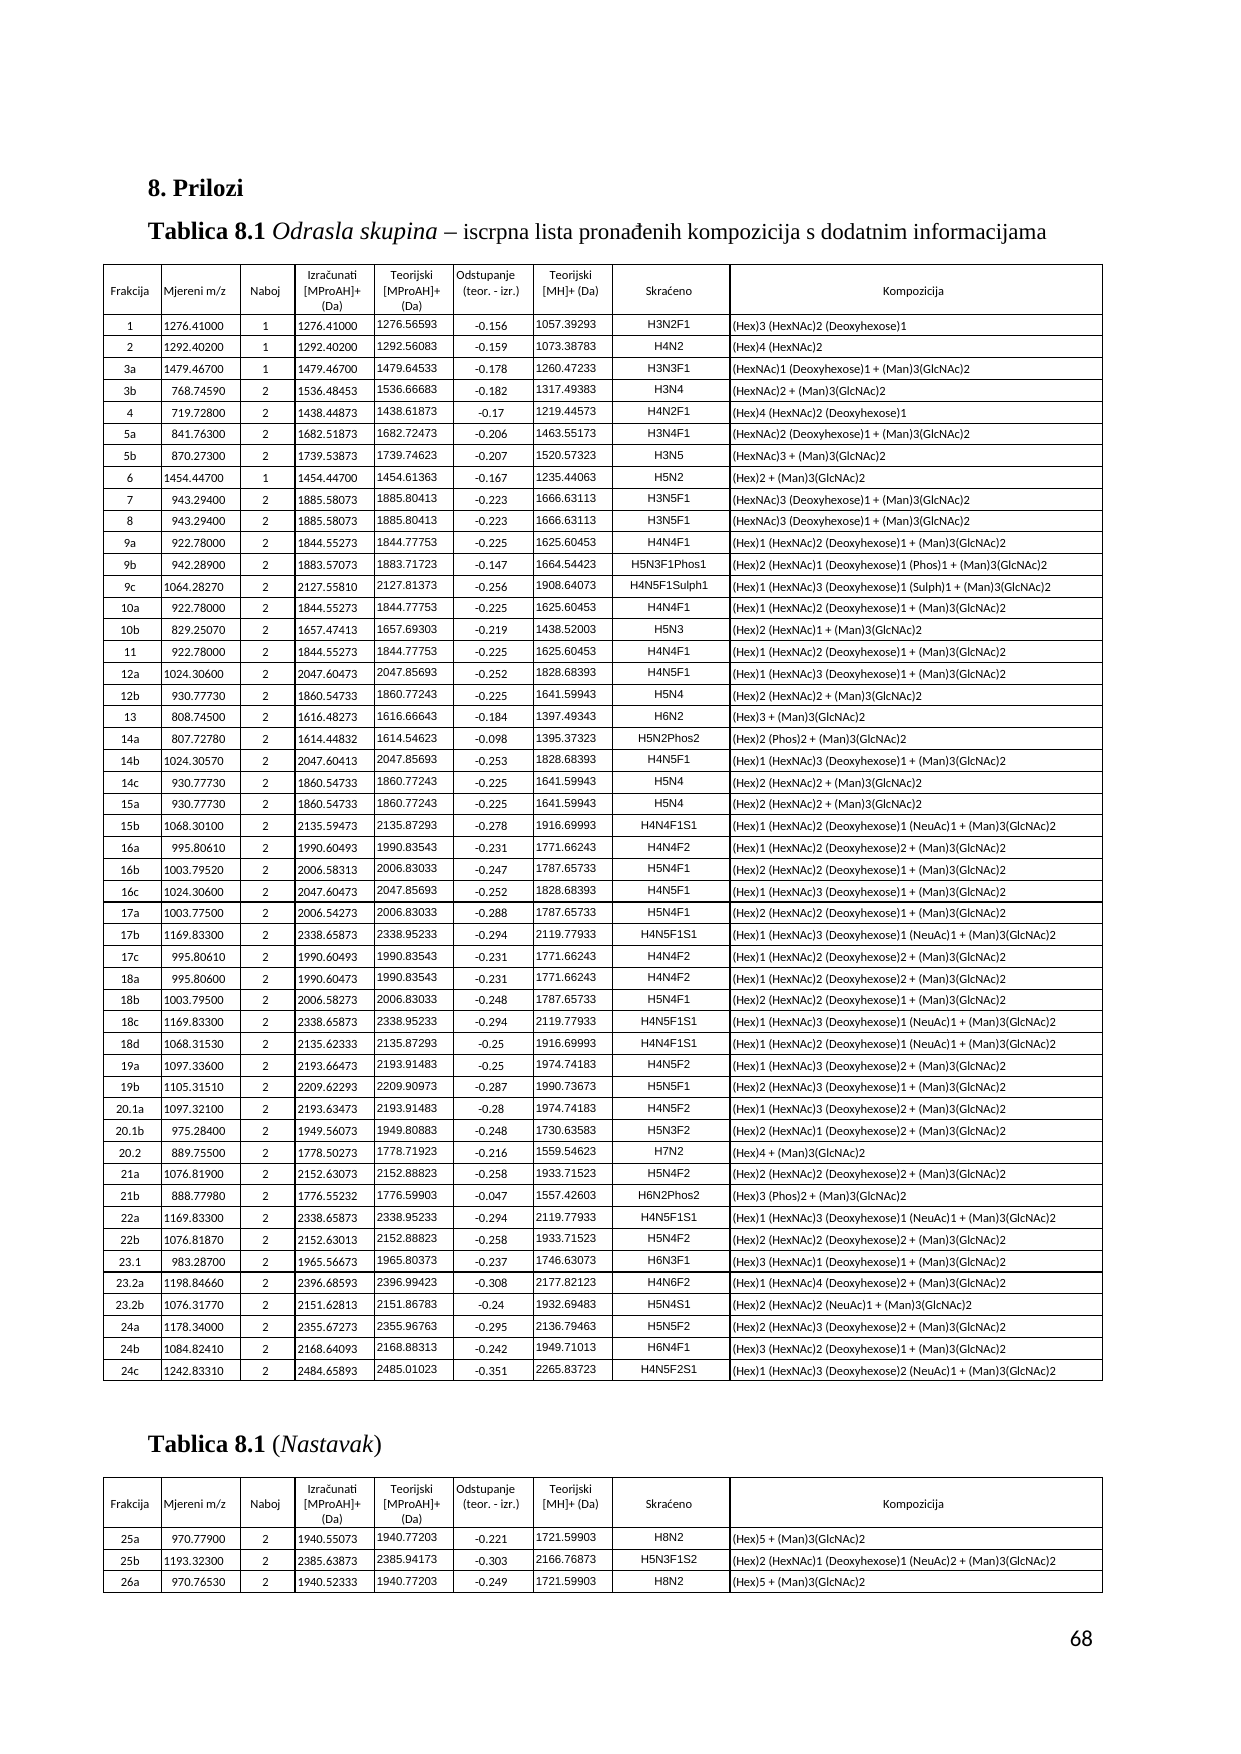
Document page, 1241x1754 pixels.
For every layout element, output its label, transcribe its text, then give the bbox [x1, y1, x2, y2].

table_cell (Hex)4 + (Man)3(GlcNAc)2 [731, 1142, 1102, 1163]
table_cell 17c [104, 946, 161, 967]
table_cell 20.1a [104, 1098, 161, 1119]
table_cell -0.219 [454, 619, 533, 640]
table_cell 2 [241, 532, 294, 553]
table_cell (Hex)1 (HexNAc)2 (Deoxyhexose)1 + (Man)3(GlcNAc)2 [731, 641, 1102, 662]
table_cell 2 [104, 336, 161, 357]
table_cell H4N5F1 [613, 663, 729, 684]
table_cell 1242.83310 [162, 1360, 240, 1380]
table_cell H5N4F2 [613, 1229, 729, 1250]
table_cell 930.77730 [162, 685, 240, 705]
table_cell 1625.60453 [534, 641, 612, 662]
table_cell H3N4 [613, 380, 729, 401]
table_cell 19b [104, 1077, 161, 1097]
table_cell 2396.68593 [296, 1273, 374, 1293]
table_cell 2209.62293 [296, 1077, 374, 1097]
table_cell H5N4 [613, 685, 729, 705]
table_cell 2127.55810 [296, 576, 374, 597]
table_cell (Hex)3 (HexNAc)2 (Deoxyhexose)1 [731, 315, 1102, 335]
table_cell (Hex)1 (HexNAc)3 (Deoxyhexose)1 + (Man)3(GlcNAc)2 [731, 663, 1102, 684]
table_cell 943.29400 [162, 511, 240, 531]
table_cell 1454.44700 [296, 467, 374, 488]
table_cell 2 [241, 1033, 294, 1054]
table_cell 2 [241, 859, 294, 879]
table_cell 829.25070 [162, 619, 240, 640]
table_cell 2 [241, 903, 294, 923]
table_cell -0.287 [454, 1077, 533, 1097]
table_cell H7N2 [613, 1142, 729, 1163]
table_cell 10b [104, 619, 161, 640]
table_cell 2177.82123 [534, 1273, 612, 1293]
table_cell 1776.59903 [375, 1185, 453, 1206]
table_header Teorijski [MProAH]+ (Da) [375, 265, 453, 313]
table_cell 1965.56673 [296, 1251, 374, 1271]
table_cell 1657.47413 [296, 619, 374, 640]
table_cell 1057.39293 [534, 315, 612, 335]
table_cell 1084.82410 [162, 1338, 240, 1358]
table_header Mjereni m/z [162, 1478, 240, 1527]
table_cell -0.25 [454, 1055, 533, 1076]
table_cell 922.78000 [162, 598, 240, 618]
table_cell 1463.55173 [534, 424, 612, 444]
table_cell (Hex)2 (HexNAc)1 (Deoxyhexose)1 (Phos)1 + (Man)3(GlcNAc)2 [731, 554, 1102, 575]
table_cell 1292.40200 [296, 336, 374, 357]
table_cell 2396.99423 [375, 1273, 453, 1293]
table_cell (Hex)1 (HexNAc)3 (Deoxyhexose)1 + (Man)3(GlcNAc)2 [731, 750, 1102, 771]
table_header Izračunati [MProAH]+ (Da) [296, 1478, 374, 1527]
table_cell 1885.58073 [296, 489, 374, 509]
table_cell 1932.69483 [534, 1294, 612, 1315]
table_cell H6N2Phos2 [613, 1185, 729, 1206]
table_cell 2 [241, 1142, 294, 1163]
table_cell (Hex)2 (HexNAc)3 (Deoxyhexose)2 + (Man)3(GlcNAc)2 [731, 1316, 1102, 1337]
table_cell 5a [104, 424, 161, 444]
table_cell (HexNAc)2 + (Man)3(GlcNAc)2 [731, 380, 1102, 401]
table_cell 1844.55273 [296, 641, 374, 662]
table_cell 1064.28270 [162, 576, 240, 597]
table_cell 1276.41000 [296, 315, 374, 335]
table_cell H5N4F1 [613, 859, 729, 879]
table_cell 1438.61873 [375, 402, 453, 422]
table_cell 1 [241, 467, 294, 488]
table_cell H4N4F1 [613, 641, 729, 662]
table_cell (Hex)1 (HexNAc)2 (Deoxyhexose)2 + (Man)3(GlcNAc)2 [731, 837, 1102, 858]
table_cell 24a [104, 1316, 161, 1337]
table_cell 1844.77753 [375, 598, 453, 618]
table_cell 2193.63473 [296, 1098, 374, 1119]
table_cell 1940.77203 [375, 1571, 453, 1592]
table_cell 10a [104, 598, 161, 618]
table_cell (Hex)2 (HexNAc)1 + (Man)3(GlcNAc)2 [731, 619, 1102, 640]
table_cell 1479.46700 [162, 358, 240, 379]
table_cell 1536.66683 [375, 380, 453, 401]
table_cell 2 [241, 881, 294, 901]
table_cell -0.221 [454, 1528, 533, 1549]
table_cell H3N4F1 [613, 424, 729, 444]
table_cell (Hex)1 (HexNAc)2 (Deoxyhexose)1 (NeuAc)1 + (Man)3(GlcNAc)2 [731, 815, 1102, 836]
table_cell H4N5F1S1 [613, 1011, 729, 1032]
table_cell 1536.48453 [296, 380, 374, 401]
table_cell H3N5F1 [613, 511, 729, 531]
table_cell (HexNAc)2 (Deoxyhexose)1 + (Man)3(GlcNAc)2 [731, 424, 1102, 444]
table_cell H4N4F2 [613, 837, 729, 858]
table_cell 2 [241, 424, 294, 444]
table_cell 807.72780 [162, 728, 240, 749]
table_cell 18c [104, 1011, 161, 1032]
table_cell 1641.59943 [534, 794, 612, 814]
table_cell -0.278 [454, 815, 533, 836]
table_cell 24c [104, 1360, 161, 1380]
table_cell 21b [104, 1185, 161, 1206]
table_cell 1395.37323 [534, 728, 612, 749]
table_cell 2135.87293 [375, 815, 453, 836]
table_cell 1076.81870 [162, 1229, 240, 1250]
table_cell -0.308 [454, 1273, 533, 1293]
table_header Odstupanje (teor. - izr.) [454, 265, 533, 313]
table_cell 2385.94173 [375, 1550, 453, 1570]
table_cell -0.047 [454, 1185, 533, 1206]
table_cell 1169.83300 [162, 924, 240, 945]
table_cell -0.147 [454, 554, 533, 575]
table_cell 1860.54733 [296, 794, 374, 814]
table_cell 1949.71013 [534, 1338, 612, 1358]
table_cell 2338.65873 [296, 924, 374, 945]
table_cell 2168.64093 [296, 1338, 374, 1358]
table_cell (Hex)2 (HexNAc)3 (Deoxyhexose)1 + (Man)3(GlcNAc)2 [731, 1077, 1102, 1097]
table_cell 2 [241, 1077, 294, 1097]
table_cell -0.258 [454, 1164, 533, 1184]
table_cell (Hex)1 (HexNAc)3 (Deoxyhexose)1 + (Man)3(GlcNAc)2 [731, 881, 1102, 901]
table_cell (Hex)1 (HexNAc)3 (Deoxyhexose)1 (NeuAc)1 + (Man)3(GlcNAc)2 [731, 1011, 1102, 1032]
table_cell 21a [104, 1164, 161, 1184]
table_cell 2 [241, 619, 294, 640]
table_cell 12b [104, 685, 161, 705]
table_cell H4N2F1 [613, 402, 729, 422]
table_cell 2047.85693 [375, 663, 453, 684]
table_cell -0.225 [454, 794, 533, 814]
table_cell 1438.52003 [534, 619, 612, 640]
table_cell -0.156 [454, 315, 533, 335]
table_cell 1 [241, 336, 294, 357]
table_cell 1479.46700 [296, 358, 374, 379]
table_cell 2 [241, 380, 294, 401]
table_cell 4 [104, 402, 161, 422]
table_cell 14b [104, 750, 161, 771]
table_cell 2 [241, 576, 294, 597]
table_cell -0.231 [454, 968, 533, 988]
table_cell 1990.60493 [296, 837, 374, 858]
table_cell H5N5F2 [613, 1316, 729, 1337]
table_cell (HexNAc)3 (Deoxyhexose)1 + (Man)3(GlcNAc)2 [731, 489, 1102, 509]
table_cell 18d [104, 1033, 161, 1054]
table_cell 1682.72473 [375, 424, 453, 444]
table_cell -0.225 [454, 685, 533, 705]
table_cell 1771.66243 [534, 837, 612, 858]
table_cell H5N3 [613, 619, 729, 640]
table_cell 1828.68393 [534, 750, 612, 771]
table_cell -0.294 [454, 1207, 533, 1228]
table_cell H4N4F1 [613, 598, 729, 618]
text Tablica 8.1 (Nastavak) [148, 1429, 1093, 1458]
table_cell 1721.59903 [534, 1528, 612, 1549]
table_cell 1003.79500 [162, 990, 240, 1010]
table_cell 2338.95233 [375, 1207, 453, 1228]
table_cell -0.253 [454, 750, 533, 771]
table_cell 2152.88823 [375, 1229, 453, 1250]
table_cell 930.77730 [162, 772, 240, 792]
table_cell 2 [241, 990, 294, 1010]
table_cell (Hex)5 + (Man)3(GlcNAc)2 [731, 1528, 1102, 1549]
table_cell (Hex)1 (HexNAc)2 (Deoxyhexose)1 + (Man)3(GlcNAc)2 [731, 532, 1102, 553]
table_cell H4N4F2 [613, 946, 729, 967]
table_cell -0.225 [454, 532, 533, 553]
table_cell 943.29400 [162, 489, 240, 509]
table_cell H4N4F1S1 [613, 815, 729, 836]
table_cell 995.80610 [162, 946, 240, 967]
table_cell 1666.63113 [534, 489, 612, 509]
table_cell 2355.96763 [375, 1316, 453, 1337]
table_cell 1885.80413 [375, 489, 453, 509]
table_cell 1169.83300 [162, 1207, 240, 1228]
table_cell 1778.50273 [296, 1142, 374, 1163]
table_cell 2209.90973 [375, 1077, 453, 1097]
table_cell 808.74500 [162, 706, 240, 727]
table_cell (Hex)1 (HexNAc)2 (Deoxyhexose)1 + (Man)3(GlcNAc)2 [731, 598, 1102, 618]
table_cell H4N5F1 [613, 750, 729, 771]
table_cell H3N5F1 [613, 489, 729, 509]
table_cell 1003.79520 [162, 859, 240, 879]
table_cell 1860.54733 [296, 685, 374, 705]
table_cell 1625.60453 [534, 532, 612, 553]
table_cell 1949.56073 [296, 1120, 374, 1141]
table_cell (Hex)1 (HexNAc)2 (Deoxyhexose)2 + (Man)3(GlcNAc)2 [731, 968, 1102, 988]
table_cell -0.225 [454, 641, 533, 662]
table_cell 1292.56083 [375, 336, 453, 357]
table_header Teorijski [MProAH]+ (Da) [375, 1478, 453, 1527]
table_cell 2047.85693 [375, 750, 453, 771]
table_cell 9b [104, 554, 161, 575]
table_cell H5N4F1 [613, 903, 729, 923]
table_cell 1317.49383 [534, 380, 612, 401]
table_cell H5N4F1 [613, 990, 729, 1010]
table_cell 2 [241, 728, 294, 749]
table_cell 1860.77243 [375, 794, 453, 814]
table_cell -0.184 [454, 706, 533, 727]
table_cell 1949.80883 [375, 1120, 453, 1141]
table_cell 1933.71523 [534, 1164, 612, 1184]
table_cell 1219.44573 [534, 402, 612, 422]
table_cell 18b [104, 990, 161, 1010]
table_cell 1397.49343 [534, 706, 612, 727]
table_cell 2265.83723 [534, 1360, 612, 1380]
table_cell 1097.32100 [162, 1098, 240, 1119]
table_cell 23.2b [104, 1294, 161, 1315]
table_cell 1169.83300 [162, 1011, 240, 1032]
table_cell 2 [241, 1251, 294, 1271]
table_cell 719.72800 [162, 402, 240, 422]
table_cell H5N4 [613, 794, 729, 814]
table_cell 970.76530 [162, 1571, 240, 1592]
table_cell (Hex)1 (HexNAc)3 (Deoxyhexose)2 + (Man)3(GlcNAc)2 [731, 1098, 1102, 1119]
table_cell 2047.60473 [296, 663, 374, 684]
table_cell (HexNAc)1 (Deoxyhexose)1 + (Man)3(GlcNAc)2 [731, 358, 1102, 379]
table_cell -0.178 [454, 358, 533, 379]
table_cell H4N5F2S1 [613, 1360, 729, 1380]
table_cell 1641.59943 [534, 772, 612, 792]
table_cell 1739.53873 [296, 445, 374, 466]
table_cell H4N5F2 [613, 1098, 729, 1119]
table_cell 2 [241, 750, 294, 771]
table_cell 1787.65733 [534, 990, 612, 1010]
table_cell 2151.86783 [375, 1294, 453, 1315]
table_cell 1844.77753 [375, 532, 453, 553]
table_cell 1974.74183 [534, 1055, 612, 1076]
table_cell -0.258 [454, 1229, 533, 1250]
table_cell 2 [241, 924, 294, 945]
table_cell 2 [241, 1011, 294, 1032]
table_cell -0.225 [454, 598, 533, 618]
table_cell 2168.88313 [375, 1338, 453, 1358]
table_cell 1965.80373 [375, 1251, 453, 1271]
table_cell 1860.77243 [375, 772, 453, 792]
table_cell 19a [104, 1055, 161, 1076]
table_cell 2355.67273 [296, 1316, 374, 1337]
table_cell -0.24 [454, 1294, 533, 1315]
table_cell 2135.87293 [375, 1033, 453, 1054]
table_cell (Hex)2 (HexNAc)2 (Deoxyhexose)1 + (Man)3(GlcNAc)2 [731, 903, 1102, 923]
table_cell -0.216 [454, 1142, 533, 1163]
table_cell 2006.58313 [296, 859, 374, 879]
table_cell 1746.63073 [534, 1251, 612, 1271]
table_cell 2 [241, 1273, 294, 1293]
table_cell 1193.32300 [162, 1550, 240, 1570]
table_cell 1682.51873 [296, 424, 374, 444]
table_cell 1908.64073 [534, 576, 612, 597]
table_header Mjereni m/z [162, 265, 240, 313]
table_cell 2047.60473 [296, 881, 374, 901]
table_cell 2135.59473 [296, 815, 374, 836]
table_cell 1844.77753 [375, 641, 453, 662]
table_cell -0.294 [454, 924, 533, 945]
table_cell 983.28700 [162, 1251, 240, 1271]
table_cell 1860.77243 [375, 685, 453, 705]
table_cell (Hex)1 (HexNAc)2 (Deoxyhexose)1 (NeuAc)1 + (Man)3(GlcNAc)2 [731, 1033, 1102, 1054]
table_cell 1178.34000 [162, 1316, 240, 1337]
table_cell 1438.44873 [296, 402, 374, 422]
table_cell 2193.66473 [296, 1055, 374, 1076]
table_cell H4N5F1Sulph1 [613, 576, 729, 597]
table_cell 9c [104, 576, 161, 597]
table_header Teorijski [MH]+ (Da) [534, 1478, 612, 1527]
table_cell 930.77730 [162, 794, 240, 814]
table_cell 1024.30600 [162, 663, 240, 684]
table_cell 888.77980 [162, 1185, 240, 1206]
table_cell 2 [241, 598, 294, 618]
table_cell 2119.77933 [534, 1207, 612, 1228]
text Tablica 8.1 Odrasla skupina – iscrpna lista pronađenih kompozicija s dodatnim informacijama [148, 216, 1093, 244]
table_cell -0.295 [454, 1316, 533, 1337]
table_cell 1614.44832 [296, 728, 374, 749]
table_cell 2152.63013 [296, 1229, 374, 1250]
table_cell H3N5 [613, 445, 729, 466]
table_cell H5N4 [613, 772, 729, 792]
table_cell 1721.59903 [534, 1571, 612, 1592]
table_cell (Hex)2 (HexNAc)2 (NeuAc)1 + (Man)3(GlcNAc)2 [731, 1294, 1102, 1315]
table_cell 2 [241, 1294, 294, 1315]
table_cell 1105.31510 [162, 1077, 240, 1097]
table_cell 2 [241, 815, 294, 836]
table_cell 17a [104, 903, 161, 923]
table_cell 2 [241, 1229, 294, 1250]
table_cell 16c [104, 881, 161, 901]
table_cell 2047.60413 [296, 750, 374, 771]
table_cell (Hex)1 (HexNAc)3 (Deoxyhexose)1 (Sulph)1 + (Man)3(GlcNAc)2 [731, 576, 1102, 597]
table_cell H3N2F1 [613, 315, 729, 335]
table_cell 1616.66643 [375, 706, 453, 727]
table_cell 2127.81373 [375, 576, 453, 597]
table_cell 1260.47233 [534, 358, 612, 379]
table_header Kompozicija [731, 265, 1102, 313]
table_cell -0.206 [454, 424, 533, 444]
table_cell 2 [241, 946, 294, 967]
table_cell 2 [241, 1207, 294, 1228]
table_cell -0.247 [454, 859, 533, 879]
table_cell 1 [104, 315, 161, 335]
table_cell 2006.54273 [296, 903, 374, 923]
table_cell (Hex)2 (HexNAc)2 (Deoxyhexose)1 + (Man)3(GlcNAc)2 [731, 859, 1102, 879]
table_cell 20.1b [104, 1120, 161, 1141]
table_cell H5N3F1Phos1 [613, 554, 729, 575]
table_cell 1940.55073 [296, 1528, 374, 1549]
table_cell 1198.84660 [162, 1273, 240, 1293]
table_cell 1883.57073 [296, 554, 374, 575]
table_cell (Hex)1 (HexNAc)4 (Deoxyhexose)2 + (Man)3(GlcNAc)2 [731, 1273, 1102, 1293]
table_cell 2 [241, 837, 294, 858]
table_cell 8 [104, 511, 161, 531]
table_cell -0.288 [454, 903, 533, 923]
table_cell H4N5F2 [613, 1055, 729, 1076]
table_cell 2006.58273 [296, 990, 374, 1010]
table_cell 15b [104, 815, 161, 836]
table_cell 22a [104, 1207, 161, 1228]
table_cell (Hex)4 (HexNAc)2 [731, 336, 1102, 357]
table_cell 2 [241, 772, 294, 792]
table_cell 2 [241, 706, 294, 727]
table_cell 2193.91483 [375, 1098, 453, 1119]
table_cell 1787.65733 [534, 903, 612, 923]
table_cell 2151.62813 [296, 1294, 374, 1315]
table_cell 2 [241, 402, 294, 422]
table_cell H3N3F1 [613, 358, 729, 379]
table_cell 2385.63873 [296, 1550, 374, 1570]
table_cell 2 [241, 1360, 294, 1380]
table_cell H4N4F2 [613, 968, 729, 988]
table_cell 1276.41000 [162, 315, 240, 335]
table_cell 1883.71723 [375, 554, 453, 575]
table_cell (HexNAc)3 + (Man)3(GlcNAc)2 [731, 445, 1102, 466]
table_cell H4N4F1S1 [613, 1033, 729, 1054]
table_cell (Hex)2 (HexNAc)2 + (Man)3(GlcNAc)2 [731, 794, 1102, 814]
table_header Odstupanje (teor. - izr.) [454, 1478, 533, 1527]
table_cell 1940.77203 [375, 1528, 453, 1549]
table_cell H5N4S1 [613, 1294, 729, 1315]
table_cell 1024.30570 [162, 750, 240, 771]
table_cell 1076.81900 [162, 1164, 240, 1184]
table_cell -0.252 [454, 663, 533, 684]
table_cell -0.242 [454, 1338, 533, 1358]
table_cell (Hex)3 (HexNAc)1 (Deoxyhexose)1 + (Man)3(GlcNAc)2 [731, 1251, 1102, 1271]
table_cell 3b [104, 380, 161, 401]
table_cell 1771.66243 [534, 946, 612, 967]
table_cell 12a [104, 663, 161, 684]
table_cell 1844.55273 [296, 532, 374, 553]
table_cell -0.248 [454, 1120, 533, 1141]
table_cell (Hex)2 (HexNAc)2 (Deoxyhexose)2 + (Man)3(GlcNAc)2 [731, 1164, 1102, 1184]
table_cell 2 [241, 1571, 294, 1592]
table_header Izračunati [MProAH]+ (Da) [296, 265, 374, 313]
table_cell 2 [241, 1120, 294, 1141]
table_cell (Hex)1 (HexNAc)3 (Deoxyhexose)1 (NeuAc)1 + (Man)3(GlcNAc)2 [731, 1207, 1102, 1228]
table_cell H8N2 [613, 1528, 729, 1549]
table_cell 25a [104, 1528, 161, 1549]
subtitle 8. Prilozi [148, 173, 1093, 201]
table_cell 889.75500 [162, 1142, 240, 1163]
table_cell 1292.40200 [162, 336, 240, 357]
table_cell 2006.83033 [375, 859, 453, 879]
table_cell -0.225 [454, 772, 533, 792]
table_cell 1940.52333 [296, 1571, 374, 1592]
table_cell 2047.85693 [375, 881, 453, 901]
table_cell 1974.74183 [534, 1098, 612, 1119]
table_cell H6N2 [613, 706, 729, 727]
table_cell 26a [104, 1571, 161, 1592]
table_cell 2 [241, 1055, 294, 1076]
table_cell H6N4F1 [613, 1338, 729, 1358]
table_cell H4N6F2 [613, 1273, 729, 1293]
table_cell 1454.61363 [375, 467, 453, 488]
table_cell 2 [241, 794, 294, 814]
table_cell 1520.57323 [534, 445, 612, 466]
table_cell 2136.79463 [534, 1316, 612, 1337]
table_cell 1068.30100 [162, 815, 240, 836]
table_cell -0.207 [454, 445, 533, 466]
table_cell 1860.54733 [296, 772, 374, 792]
table_cell 1666.63113 [534, 511, 612, 531]
table_cell H5N3F2 [613, 1120, 729, 1141]
table_cell 870.27300 [162, 445, 240, 466]
table_cell 768.74590 [162, 380, 240, 401]
table_cell 1885.58073 [296, 511, 374, 531]
table_cell -0.28 [454, 1098, 533, 1119]
table_cell 2 [241, 1185, 294, 1206]
table_cell 922.78000 [162, 532, 240, 553]
table_cell 1730.63583 [534, 1120, 612, 1141]
table_header Skraćeno [613, 1478, 729, 1527]
table_cell 20.2 [104, 1142, 161, 1163]
table_header Naboj [241, 1478, 294, 1527]
table_cell 18a [104, 968, 161, 988]
table_cell (Hex)2 + (Man)3(GlcNAc)2 [731, 467, 1102, 488]
table_cell 2 [241, 445, 294, 466]
table_cell H5N5F1 [613, 1077, 729, 1097]
table_cell -0.231 [454, 837, 533, 858]
table_cell 13 [104, 706, 161, 727]
table_cell (Hex)2 (Phos)2 + (Man)3(GlcNAc)2 [731, 728, 1102, 749]
table_cell 1657.69303 [375, 619, 453, 640]
table_cell 2006.83033 [375, 990, 453, 1010]
table_cell 1641.59943 [534, 685, 612, 705]
table_cell H5N2Phos2 [613, 728, 729, 749]
table_cell (Hex)3 + (Man)3(GlcNAc)2 [731, 706, 1102, 727]
table_cell 2152.88823 [375, 1164, 453, 1184]
table_cell 14a [104, 728, 161, 749]
table_cell 2484.65893 [296, 1360, 374, 1380]
table_header Kompozicija [731, 1478, 1102, 1527]
table_cell 2119.77933 [534, 924, 612, 945]
table_cell H5N3F1S2 [613, 1550, 729, 1570]
table_cell 6 [104, 467, 161, 488]
table_cell 2119.77933 [534, 1011, 612, 1032]
table_cell 1787.65733 [534, 859, 612, 879]
table_cell (Hex)2 (HexNAc)2 (Deoxyhexose)1 + (Man)3(GlcNAc)2 [731, 990, 1102, 1010]
table_cell 2 [241, 641, 294, 662]
table_cell 5b [104, 445, 161, 466]
table_cell 1664.54423 [534, 554, 612, 575]
table_cell 11 [104, 641, 161, 662]
table_cell 1990.83543 [375, 946, 453, 967]
table_cell -0.237 [454, 1251, 533, 1271]
table_cell (Hex)1 (HexNAc)2 (Deoxyhexose)2 + (Man)3(GlcNAc)2 [731, 946, 1102, 967]
table_cell 995.80610 [162, 837, 240, 858]
table_cell 1235.44063 [534, 467, 612, 488]
table_cell 2 [241, 1098, 294, 1119]
table_cell 1276.56593 [375, 315, 453, 335]
table_cell 1557.42603 [534, 1185, 612, 1206]
table_cell 7 [104, 489, 161, 509]
table_cell 2338.65873 [296, 1011, 374, 1032]
table_cell 1990.83543 [375, 837, 453, 858]
table_cell 1559.54623 [534, 1142, 612, 1163]
table_cell 2166.76873 [534, 1550, 612, 1570]
table_cell -0.167 [454, 467, 533, 488]
table_cell 23.2a [104, 1273, 161, 1293]
table_cell 2 [241, 1338, 294, 1358]
table_cell 2 [241, 1550, 294, 1570]
table_cell 16b [104, 859, 161, 879]
table_cell 1844.55273 [296, 598, 374, 618]
table_cell H4N5F1S1 [613, 1207, 729, 1228]
table_cell 1739.74623 [375, 445, 453, 466]
table_cell -0.294 [454, 1011, 533, 1032]
table_cell (Hex)5 + (Man)3(GlcNAc)2 [731, 1571, 1102, 1592]
table_cell -0.182 [454, 380, 533, 401]
table_cell -0.098 [454, 728, 533, 749]
table_cell (Hex)3 (HexNAc)2 (Deoxyhexose)1 + (Man)3(GlcNAc)2 [731, 1338, 1102, 1358]
table_cell 1828.68393 [534, 881, 612, 901]
table_cell 1990.83543 [375, 968, 453, 988]
table_cell 1454.44700 [162, 467, 240, 488]
table_cell (Hex)4 (HexNAc)2 (Deoxyhexose)1 [731, 402, 1102, 422]
table_cell 1479.64533 [375, 358, 453, 379]
table_cell -0.231 [454, 946, 533, 967]
table_cell (Hex)3 (Phos)2 + (Man)3(GlcNAc)2 [731, 1185, 1102, 1206]
table_cell 23.1 [104, 1251, 161, 1271]
table_cell 15a [104, 794, 161, 814]
table_cell H4N5F1S1 [613, 924, 729, 945]
table_cell 1 [241, 315, 294, 335]
table_cell 2152.63073 [296, 1164, 374, 1184]
table_cell 1990.60493 [296, 946, 374, 967]
table_cell (Hex)1 (HexNAc)3 (Deoxyhexose)1 (NeuAc)1 + (Man)3(GlcNAc)2 [731, 924, 1102, 945]
table_cell H5N2 [613, 467, 729, 488]
table_cell 1097.33600 [162, 1055, 240, 1076]
table_header Skraćeno [613, 265, 729, 313]
table_cell 2338.95233 [375, 1011, 453, 1032]
table_cell 2338.65873 [296, 1207, 374, 1228]
table_cell -0.351 [454, 1360, 533, 1380]
table_cell 2 [241, 685, 294, 705]
table_cell 1990.60473 [296, 968, 374, 988]
table_cell -0.223 [454, 511, 533, 531]
table_cell -0.223 [454, 489, 533, 509]
table_cell H8N2 [613, 1571, 729, 1592]
table_cell 16a [104, 837, 161, 858]
table_cell (Hex)1 (HexNAc)3 (Deoxyhexose)2 + (Man)3(GlcNAc)2 [731, 1055, 1102, 1076]
table_cell -0.25 [454, 1033, 533, 1054]
table_cell 2 [241, 489, 294, 509]
table_cell 2 [241, 554, 294, 575]
table_cell -0.159 [454, 336, 533, 357]
table_cell -0.17 [454, 402, 533, 422]
table_cell 22b [104, 1229, 161, 1250]
table_cell 1024.30600 [162, 881, 240, 901]
table_cell 17b [104, 924, 161, 945]
table_cell 3a [104, 358, 161, 379]
table_cell (Hex)1 (HexNAc)3 (Deoxyhexose)2 (NeuAc)1 + (Man)3(GlcNAc)2 [731, 1360, 1102, 1380]
table_cell (Hex)2 (HexNAc)2 + (Man)3(GlcNAc)2 [731, 685, 1102, 705]
table_cell -0.256 [454, 576, 533, 597]
table_cell 2 [241, 1164, 294, 1184]
table_cell -0.249 [454, 1571, 533, 1592]
table_cell 942.28900 [162, 554, 240, 575]
table_cell 1076.31770 [162, 1294, 240, 1315]
table_cell 975.28400 [162, 1120, 240, 1141]
table_cell H6N3F1 [613, 1251, 729, 1271]
table_header Frakcija [104, 1478, 161, 1527]
table_cell 9a [104, 532, 161, 553]
table_cell 1073.38783 [534, 336, 612, 357]
table_cell 25b [104, 1550, 161, 1570]
table_cell -0.303 [454, 1550, 533, 1570]
table_cell 1776.55232 [296, 1185, 374, 1206]
table_cell 1771.66243 [534, 968, 612, 988]
table_cell 2 [241, 1528, 294, 1549]
table_cell 1916.69993 [534, 815, 612, 836]
table_cell 2 [241, 1316, 294, 1337]
table_cell 1916.69993 [534, 1033, 612, 1054]
table_cell 1778.71923 [375, 1142, 453, 1163]
table_cell H4N2 [613, 336, 729, 357]
table_cell (Hex)2 (HexNAc)1 (Deoxyhexose)2 + (Man)3(GlcNAc)2 [731, 1120, 1102, 1141]
table_cell 841.76300 [162, 424, 240, 444]
table_cell 14c [104, 772, 161, 792]
table_cell 2 [241, 968, 294, 988]
table_cell 995.80600 [162, 968, 240, 988]
table_cell 1933.71523 [534, 1229, 612, 1250]
table_cell H4N5F1 [613, 881, 729, 901]
table_cell (HexNAc)3 (Deoxyhexose)1 + (Man)3(GlcNAc)2 [731, 511, 1102, 531]
table_cell H4N4F1 [613, 532, 729, 553]
table_cell 970.77900 [162, 1528, 240, 1549]
table_cell 1003.77500 [162, 903, 240, 923]
table_cell 1616.48273 [296, 706, 374, 727]
table_cell 1625.60453 [534, 598, 612, 618]
table_cell 922.78000 [162, 641, 240, 662]
table_cell 1990.73673 [534, 1077, 612, 1097]
table_cell 2485.01023 [375, 1360, 453, 1380]
table_cell 2006.83033 [375, 903, 453, 923]
table_cell -0.248 [454, 990, 533, 1010]
table_cell 24b [104, 1338, 161, 1358]
table_cell 1 [241, 358, 294, 379]
table_cell 2338.95233 [375, 924, 453, 945]
table_cell 1068.31530 [162, 1033, 240, 1054]
table_header Teorijski [MH]+ (Da) [534, 265, 612, 313]
table_cell 2135.62333 [296, 1033, 374, 1054]
table_cell 1828.68393 [534, 663, 612, 684]
table_cell 2193.91483 [375, 1055, 453, 1076]
table_header Frakcija [104, 265, 161, 313]
table_cell 1614.54623 [375, 728, 453, 749]
table_cell (Hex)2 (HexNAc)1 (Deoxyhexose)1 (NeuAc)2 + (Man)3(GlcNAc)2 [731, 1550, 1102, 1570]
table_cell (Hex)2 (HexNAc)2 (Deoxyhexose)2 + (Man)3(GlcNAc)2 [731, 1229, 1102, 1250]
table_cell 2 [241, 511, 294, 531]
table_cell (Hex)2 (HexNAc)2 + (Man)3(GlcNAc)2 [731, 772, 1102, 792]
table_header Naboj [241, 265, 294, 313]
table_cell H5N4F2 [613, 1164, 729, 1184]
table_cell 2 [241, 663, 294, 684]
table_cell -0.252 [454, 881, 533, 901]
table_cell 1885.80413 [375, 511, 453, 531]
